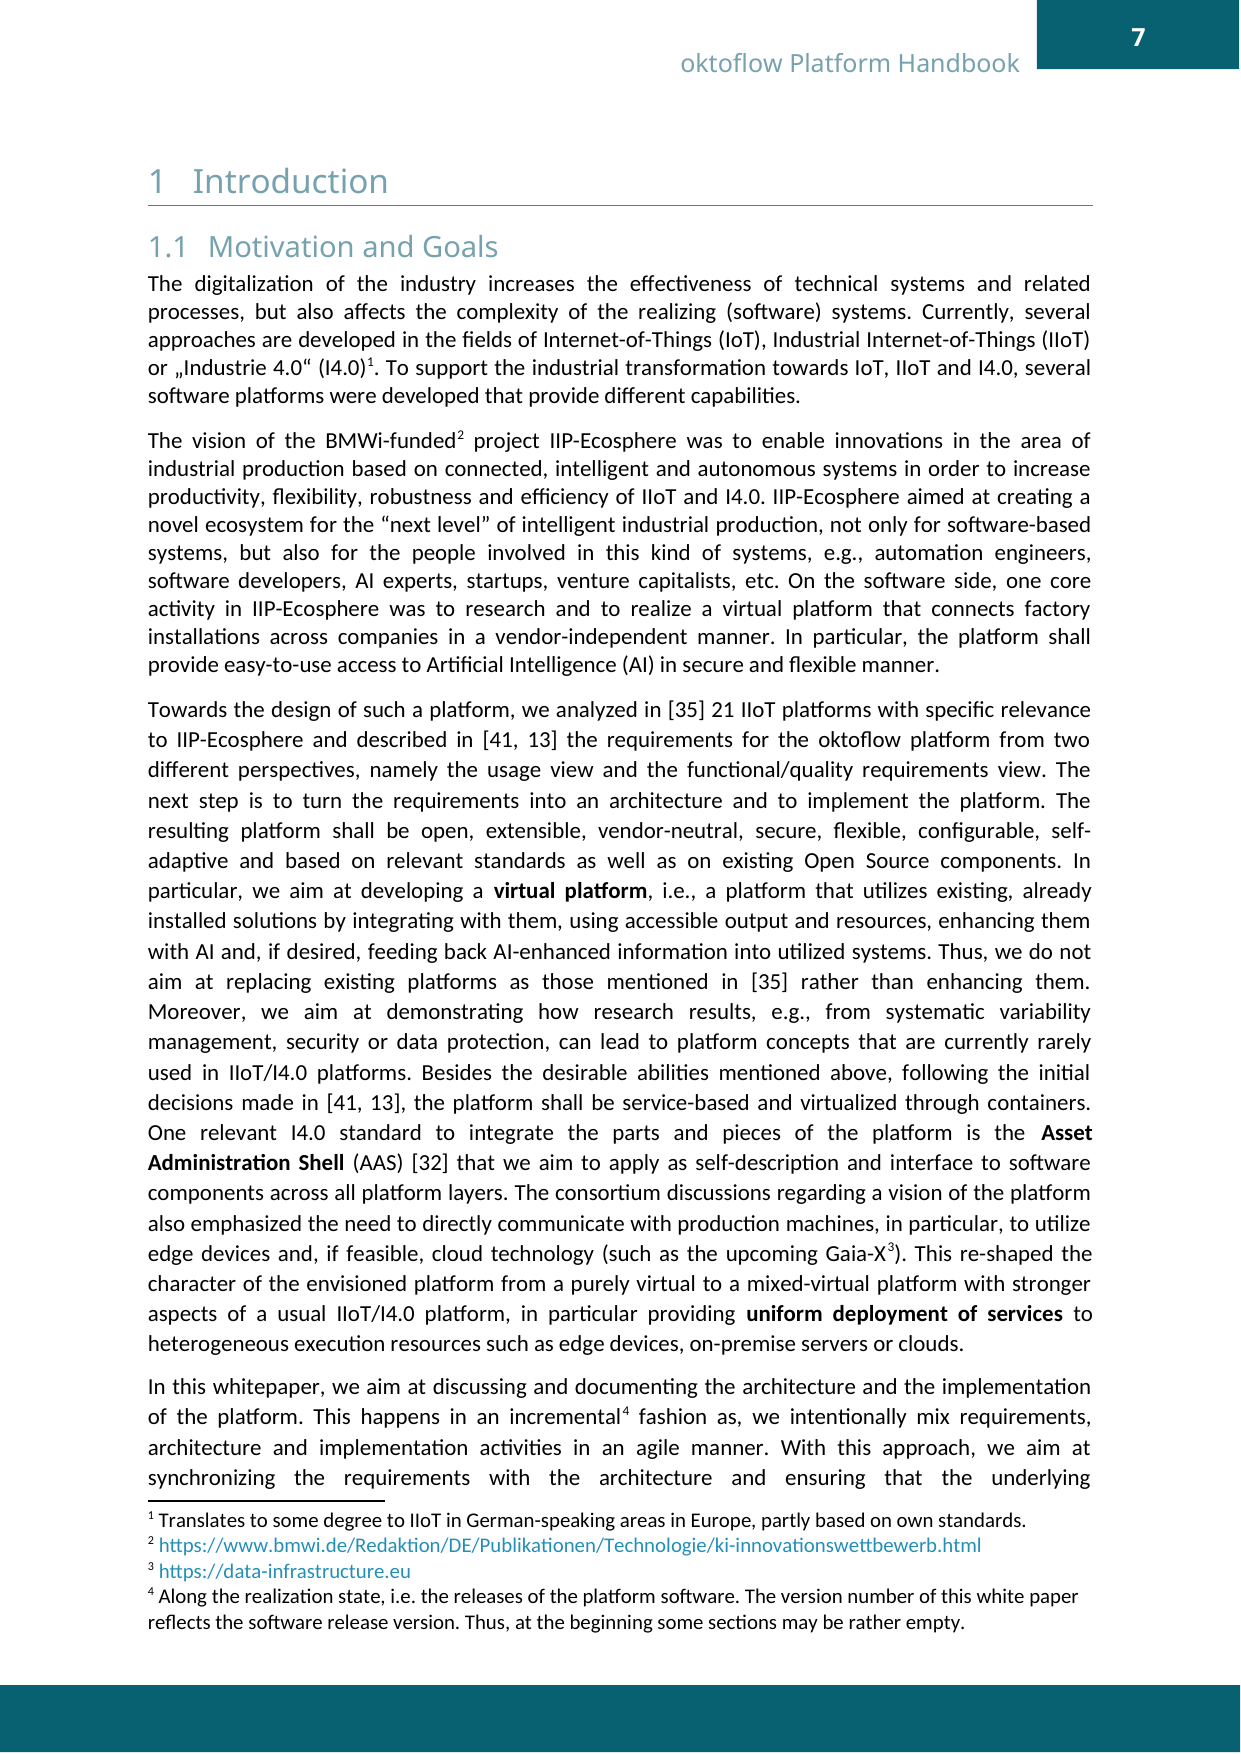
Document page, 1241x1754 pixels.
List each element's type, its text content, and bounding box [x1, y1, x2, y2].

subtitle Motivation and Goals [148, 227, 1093, 266]
text Towards the design of such a platform, we analyzed in [35] 21 IIoT platforms with specific relevance to IIP-Ecosphere and described in [41, 13] the requirements for the oktoflow platform from two different perspectives, namely the usage view and the functional/quality requirements view. The next step is to turn the requirements into an architecture and to implement the platform. The resulting platform shall be open, extensible, vendor-neutral, secure, flexible, configurable, self-adaptive and based on relevant standards as well as on existing Open Source components. In particular, we aim at developing a virtual platform, i.e., a platform that utilizes existing, already installed solutions by integrating with them, using accessible output and resources, enhancing them with AI and, if desired, feeding back AI-enhanced information into utilized systems. Thus, we do not aim at replacing existing platforms as those mentioned in [35] rather than enhancing them. Moreover, we aim at demonstrating how research results, e.g., from systematic variability management, security or data protection, can lead to platform concepts that are currently rarely used in IIoT/I4.0 platforms. Besides the desirable abilities mentioned above, following the initial decisions made in [41, 13], the platform shall be service-based and virtualized through containers. One relevant I4.0 standard to integrate the parts and pieces of the platform is the Asset Administration Shell (AAS) [32] that we aim to apply as self-description and interface to software components across all platform layers. The consortium discussions regarding a vision of the platform also emphasized the need to directly communicate with production machines, in particular, to utilize edge devices and, if feasible, cloud technology (such as the upcoming Gaia-X). This re-shaped the character of the envisioned platform from a purely virtual to a mixed-virtual platform with stronger aspects of a usual IIoT/I4.0 platform, in particular providing uniform deployment of services to heterogeneous execution resources such as edge devices, on-premise servers or clouds. [148, 695, 1093, 1357]
subtitle Introduction [148, 158, 1093, 205]
text The vision of the BMWi-funded project IIP-Ecosphere was to enable innovations in the area of industrial production based on connected, intelligent and autonomous systems in order to increase productivity, flexibility, robustness and efficiency of IIoT and I4.0. IIP-Ecosphere aimed at creating a novel ecosystem for the “next level” of intelligent industrial production, not only for software-based systems, but also for the people involved in this kind of systems, e.g., automation engineers, software developers, AI experts, startups, venture capitalists, etc. On the software side, one core activity in IIP-Ecosphere was to research and to realize a virtual platform that connects factory installations across companies in a vendor-independent manner. In particular, the platform shall provide easy-to-use access to Artificial Intelligence (AI) in secure and flexible manner. [148, 426, 1093, 678]
text The digitalization of the industry increases the effectiveness of technical systems and related processes, but also affects the complexity of the realizing (software) systems. Currently, several approaches are developed in the fields of Internet-of-Things (IoT), Industrial Internet-of-Things (IIoT) or „Industrie 4.0“ (I4.0). To support the industrial transformation towards IoT, IIoT and I4.0, several software platforms were developed that provide different capabilities. [148, 269, 1093, 409]
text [148, 1372, 1093, 1491]
